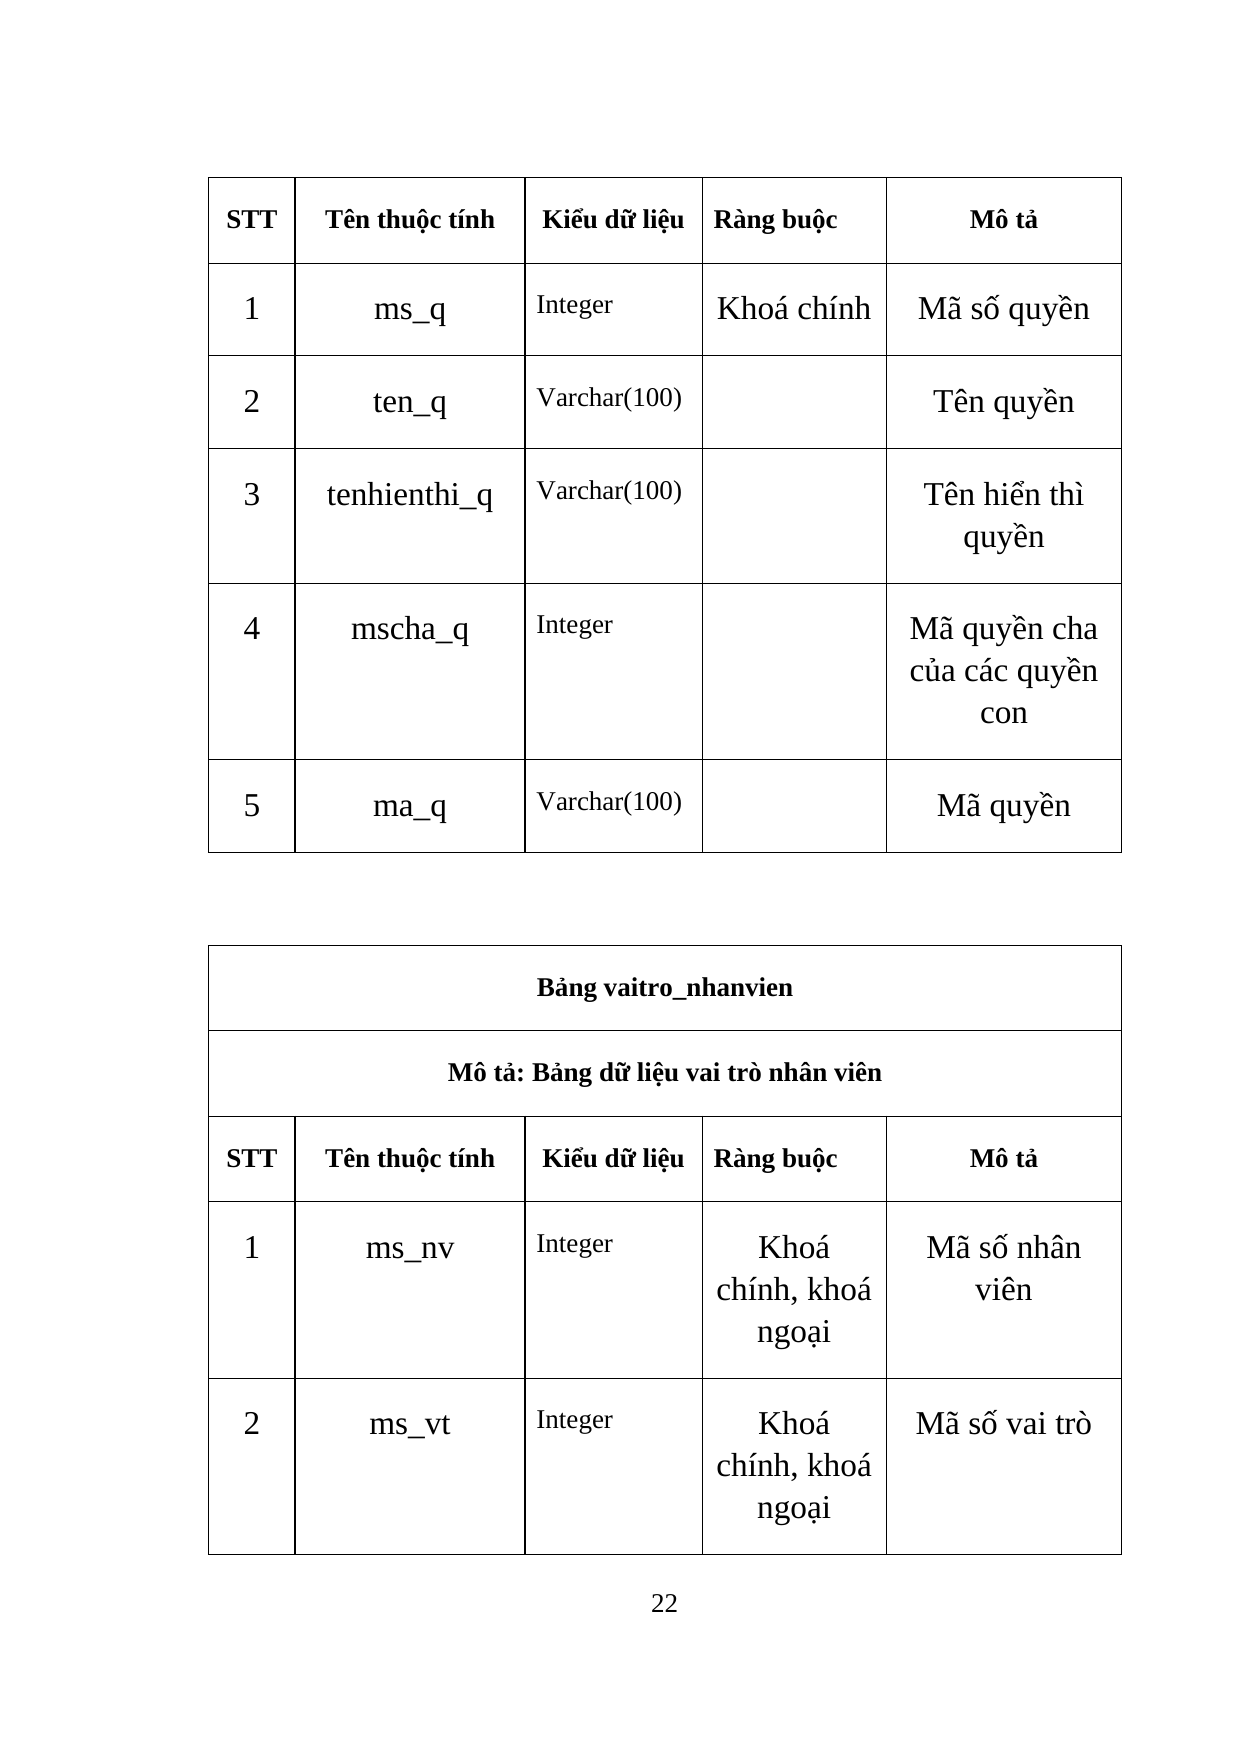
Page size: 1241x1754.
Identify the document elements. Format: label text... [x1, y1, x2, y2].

table_cell STT [209, 178, 294, 262]
table_cell ms_nv [296, 1202, 524, 1377]
table_cell ten_q [296, 356, 524, 448]
table_header Bảng vaitro_nhanvien [209, 946, 1121, 1030]
table_cell ma_q [296, 760, 524, 852]
table_cell [703, 760, 886, 852]
table_cell Tên hiển thì quyền [887, 449, 1121, 582]
table_cell 5 [209, 760, 294, 852]
table_cell Integer [526, 584, 702, 759]
table_cell 3 [209, 449, 294, 582]
table_cell Mã số vai trò [887, 1379, 1121, 1554]
table_cell Integer [526, 264, 702, 355]
table_cell [703, 449, 886, 582]
table_cell Varchar(100) [526, 449, 702, 582]
table_cell Integer [526, 1202, 702, 1377]
table_cell ms_q [296, 264, 524, 355]
table_cell Tên thuộc tính [296, 178, 524, 262]
table_cell Mã số quyền [887, 264, 1121, 355]
table_cell Varchar(100) [526, 356, 702, 448]
table_cell [703, 584, 886, 759]
table_cell Varchar(100) [526, 760, 702, 852]
table_cell tenhienthi_q [296, 449, 524, 582]
table_cell Khoá chính, khoá ngoại [703, 1379, 886, 1554]
table_cell Kiểu dữ liệu [526, 1117, 702, 1201]
table_cell Mô tả: Bảng dữ liệu vai trò nhân viên [209, 1031, 1121, 1116]
table_cell 1 [209, 1202, 294, 1377]
table_cell Kiểu dữ liệu [526, 178, 702, 262]
table_cell 4 [209, 584, 294, 759]
table_cell Integer [526, 1379, 702, 1554]
table_cell Mã quyền cha của các quyền con [887, 584, 1121, 759]
table_cell 1 [209, 264, 294, 355]
table_cell Mã số nhân viên [887, 1202, 1121, 1377]
table_cell Tên quyền [887, 356, 1121, 448]
table_cell Mô tả [887, 1117, 1121, 1201]
table_cell mscha_q [296, 584, 524, 759]
table_cell Ràng buộc [703, 178, 886, 262]
table_cell Mã quyền [887, 760, 1121, 852]
table_cell Khoá chính [703, 264, 886, 355]
table_cell Ràng buộc [703, 1117, 886, 1201]
table_cell STT [209, 1117, 294, 1201]
table_cell Khoá chính, khoá ngoại [703, 1202, 886, 1377]
table_cell [703, 356, 886, 448]
table_cell 2 [209, 356, 294, 448]
table_cell Tên thuộc tính [296, 1117, 524, 1201]
table_cell 2 [209, 1379, 294, 1554]
table_cell Mô tả [887, 178, 1121, 262]
table_cell ms_vt [296, 1379, 524, 1554]
